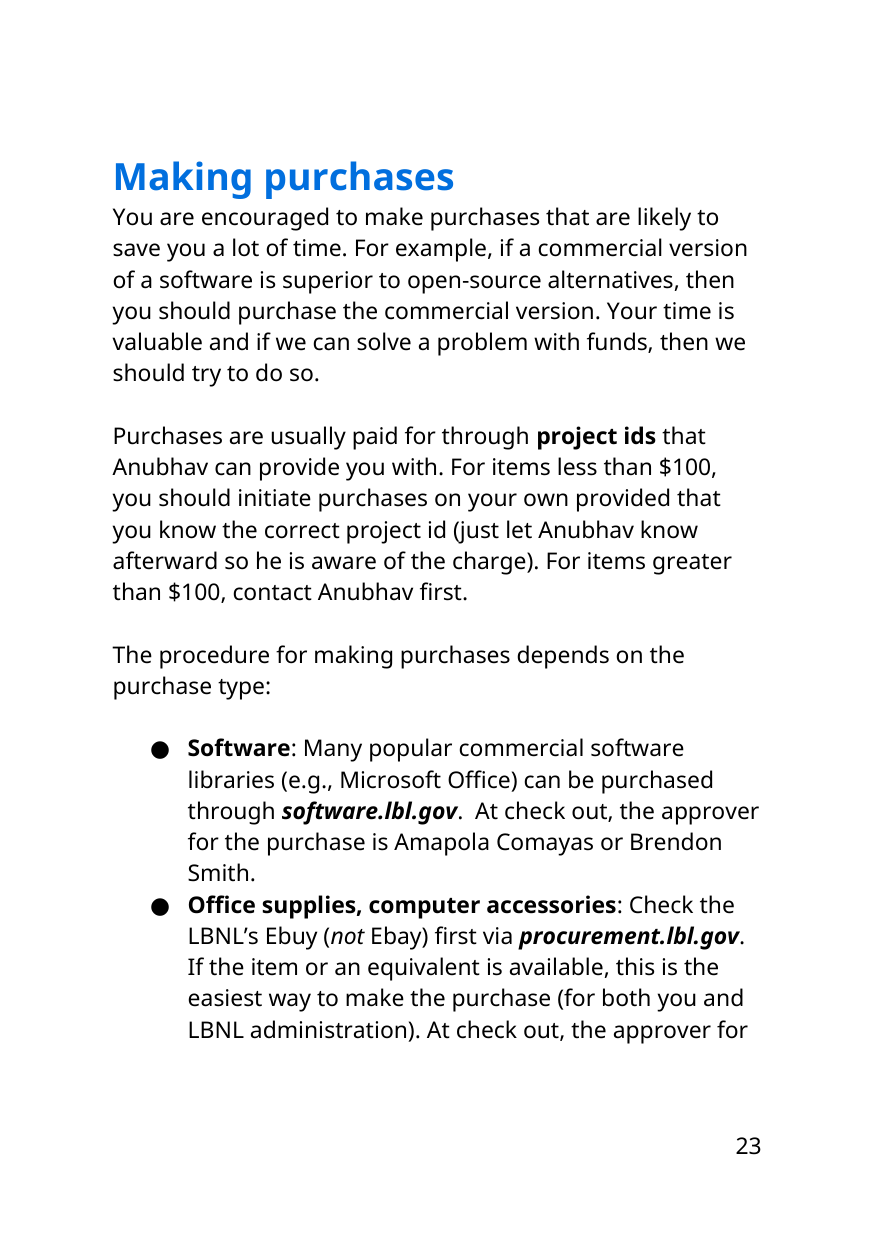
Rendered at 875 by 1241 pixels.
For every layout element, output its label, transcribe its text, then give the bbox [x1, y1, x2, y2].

text Purchases are usually paid for through project ids that Anubhav can provide you with. For items less than $100, you should initiate purchases on your own provided that you know the correct project id (just let Anubhav know afterward so he is aware of the charge). For items greater than $100, contact Anubhav first. [112, 420, 762, 607]
list Software: Many popular commercial software libraries (e.g., Microsoft Office) can be purchased through software.lbl.gov. At check out, the approver for the purchase is Amapola Comayas or Brendon Smith. [150, 732, 762, 888]
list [150, 888, 762, 1045]
text The procedure for making purchases depends on the purchase type: [112, 638, 762, 701]
subtitle Making purchases [112, 150, 762, 201]
text You are encouraged to make purchases that are likely to save you a lot of time. For example, if a commercial version of a software is superior to open-source alternatives, then you should purchase the commercial version. Your time is valuable and if we can solve a problem with funds, then we should try to do so. [112, 201, 762, 388]
